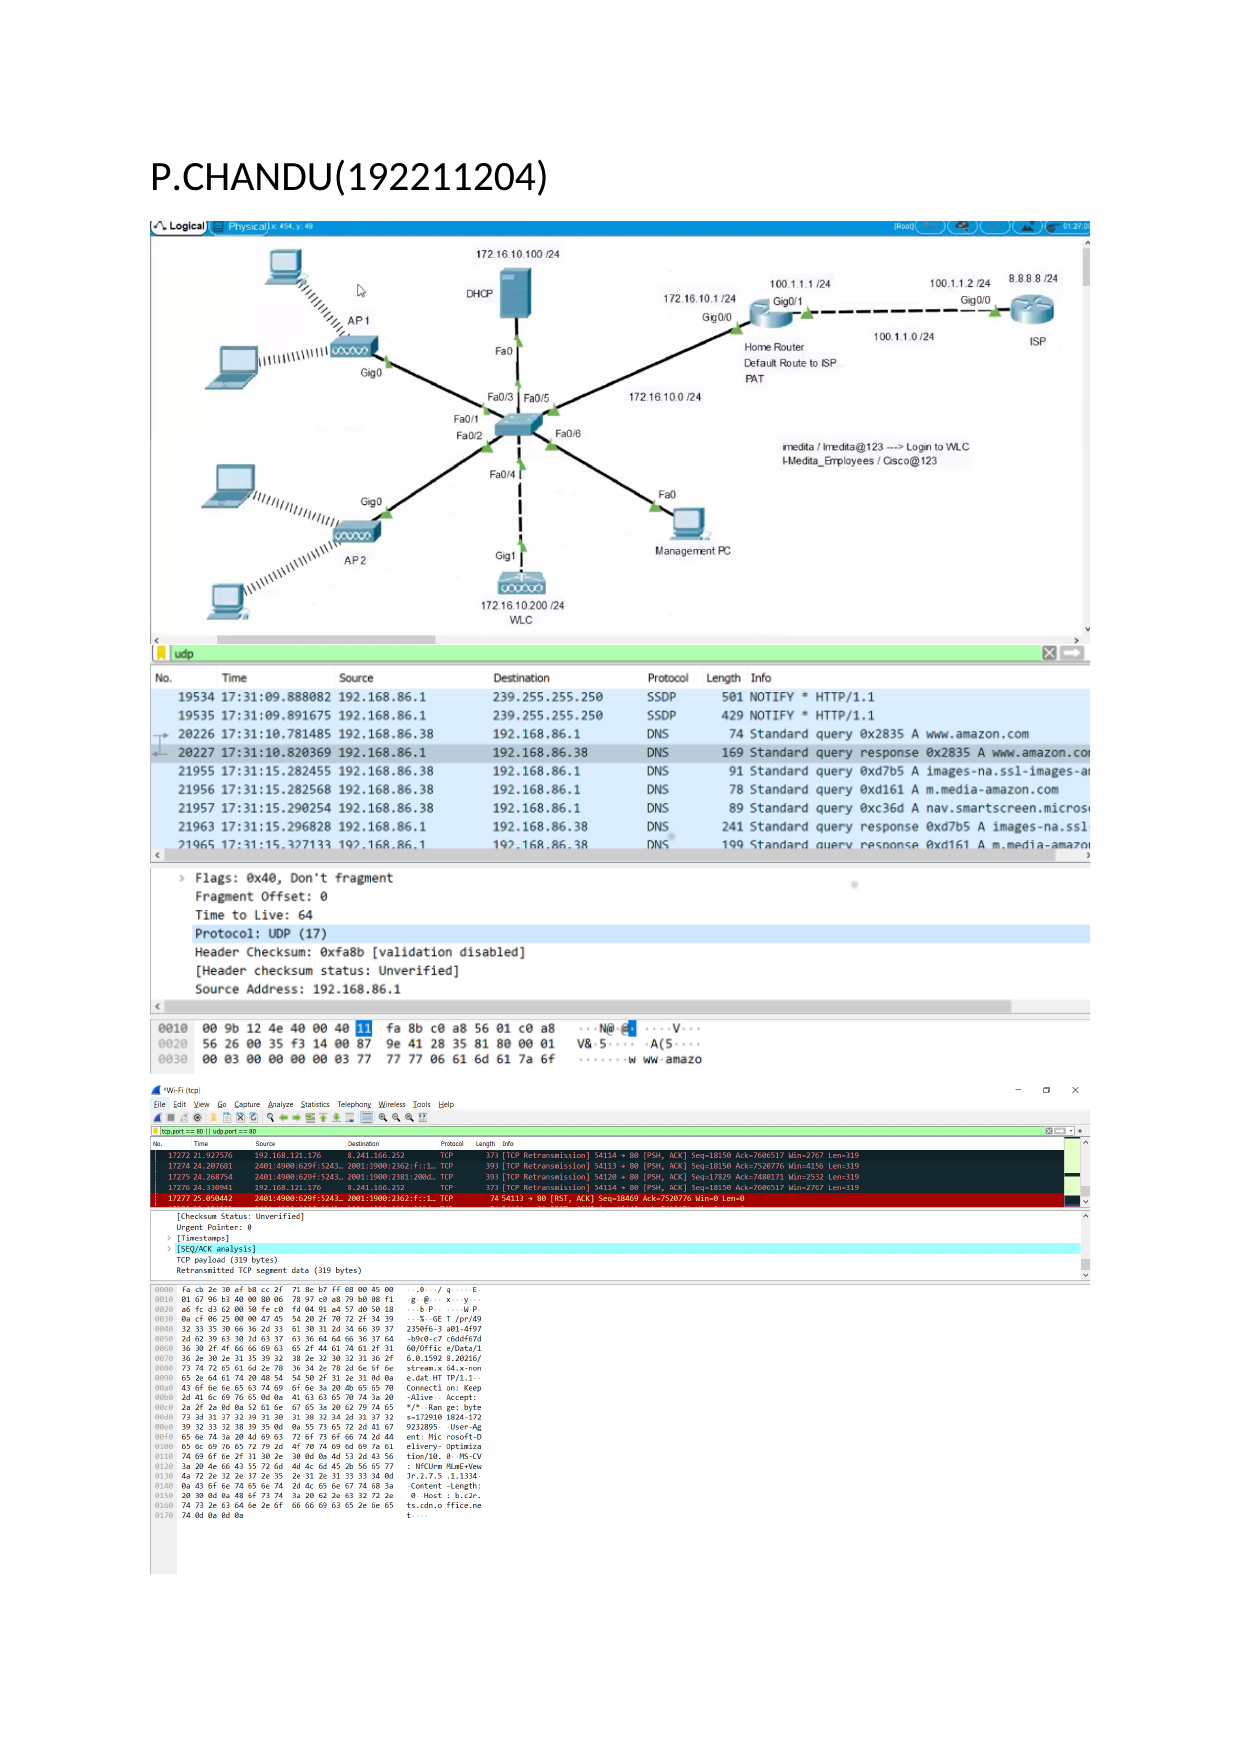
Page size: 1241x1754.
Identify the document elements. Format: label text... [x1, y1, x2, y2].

picture [305, 223, 315, 228]
text P.CHANDU(192211204) [150, 150, 1090, 201]
picture [150, 1083, 1091, 1574]
picture [229, 221, 257, 232]
picture [150, 645, 1091, 1081]
picture [895, 224, 916, 229]
picture [924, 221, 937, 229]
picture [281, 224, 291, 228]
picture [1072, 221, 1091, 229]
picture [150, 221, 1091, 644]
